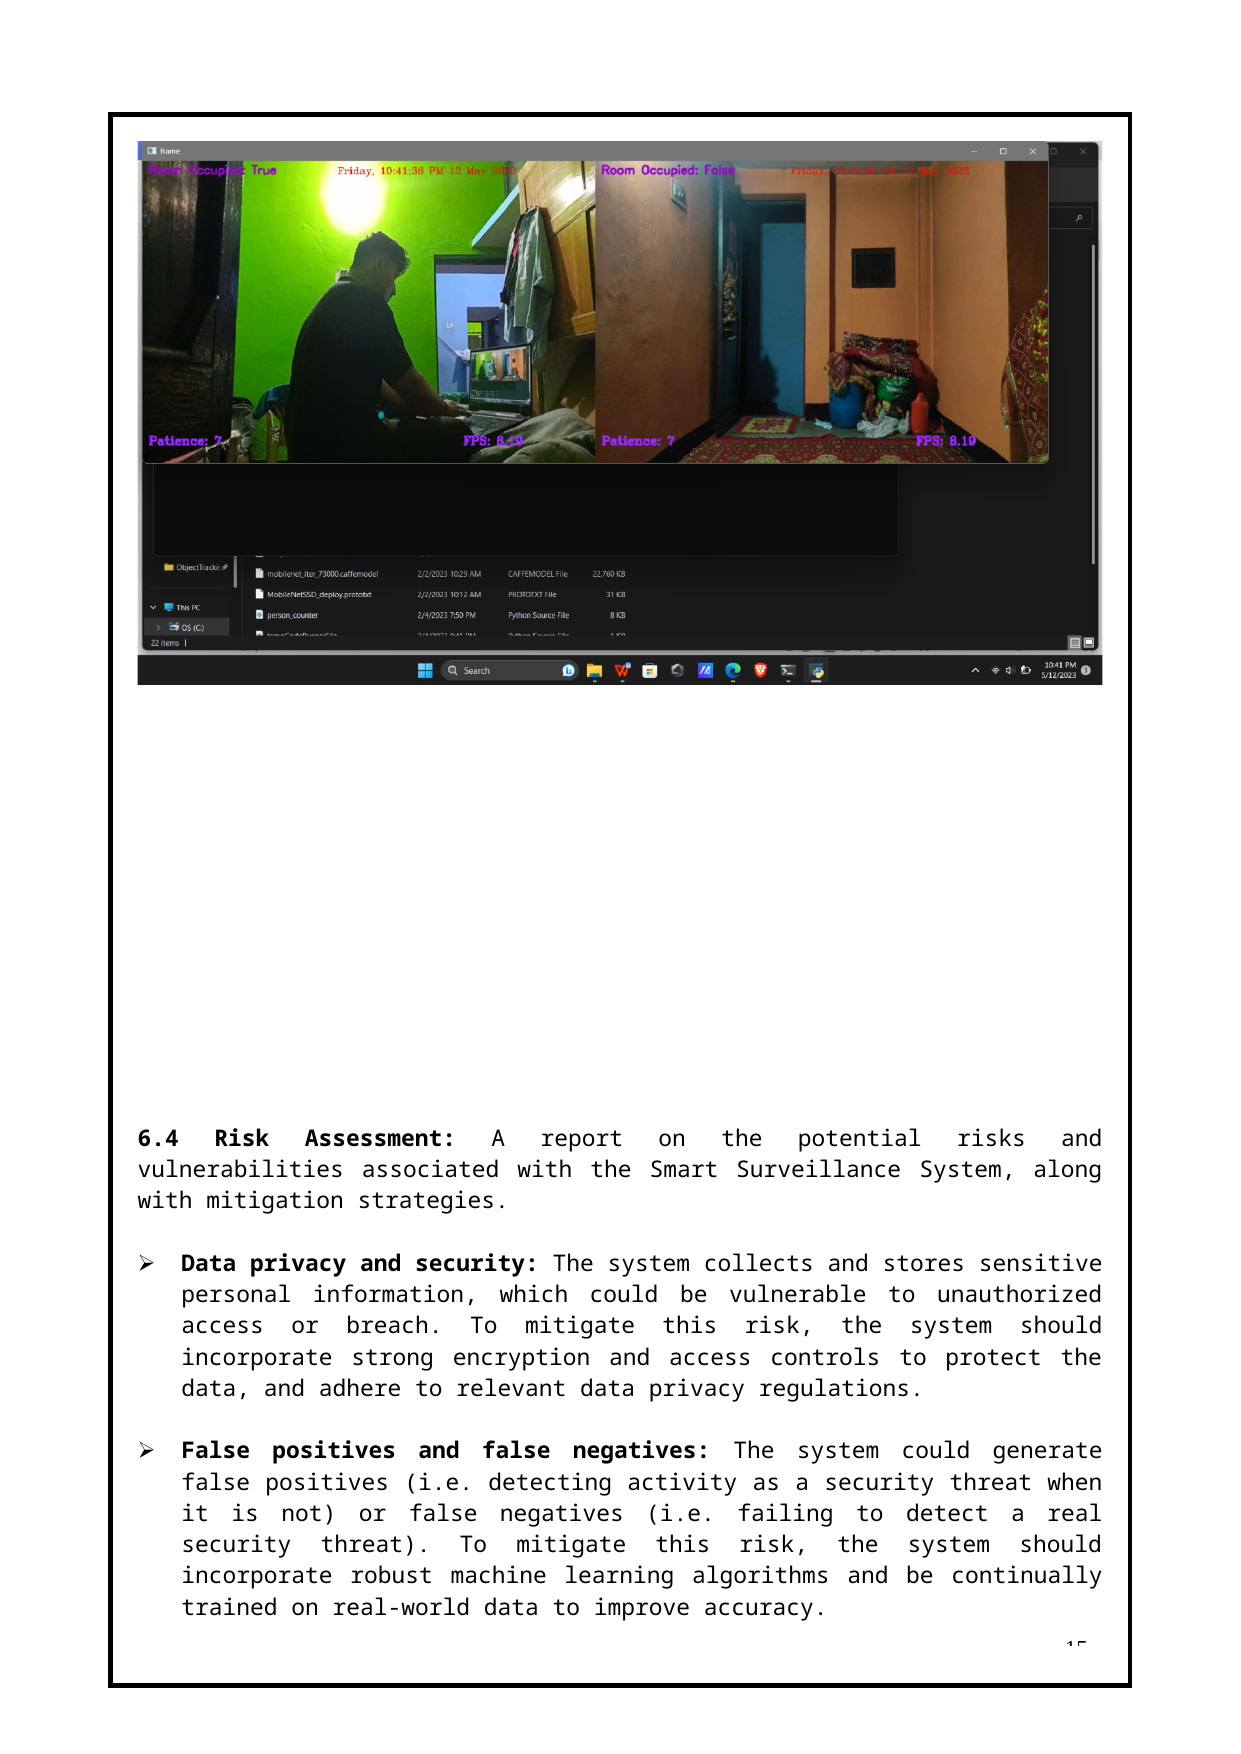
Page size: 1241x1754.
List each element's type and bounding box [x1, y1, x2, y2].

picture [137, 141, 1103, 685]
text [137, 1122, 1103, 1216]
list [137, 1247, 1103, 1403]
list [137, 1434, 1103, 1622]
